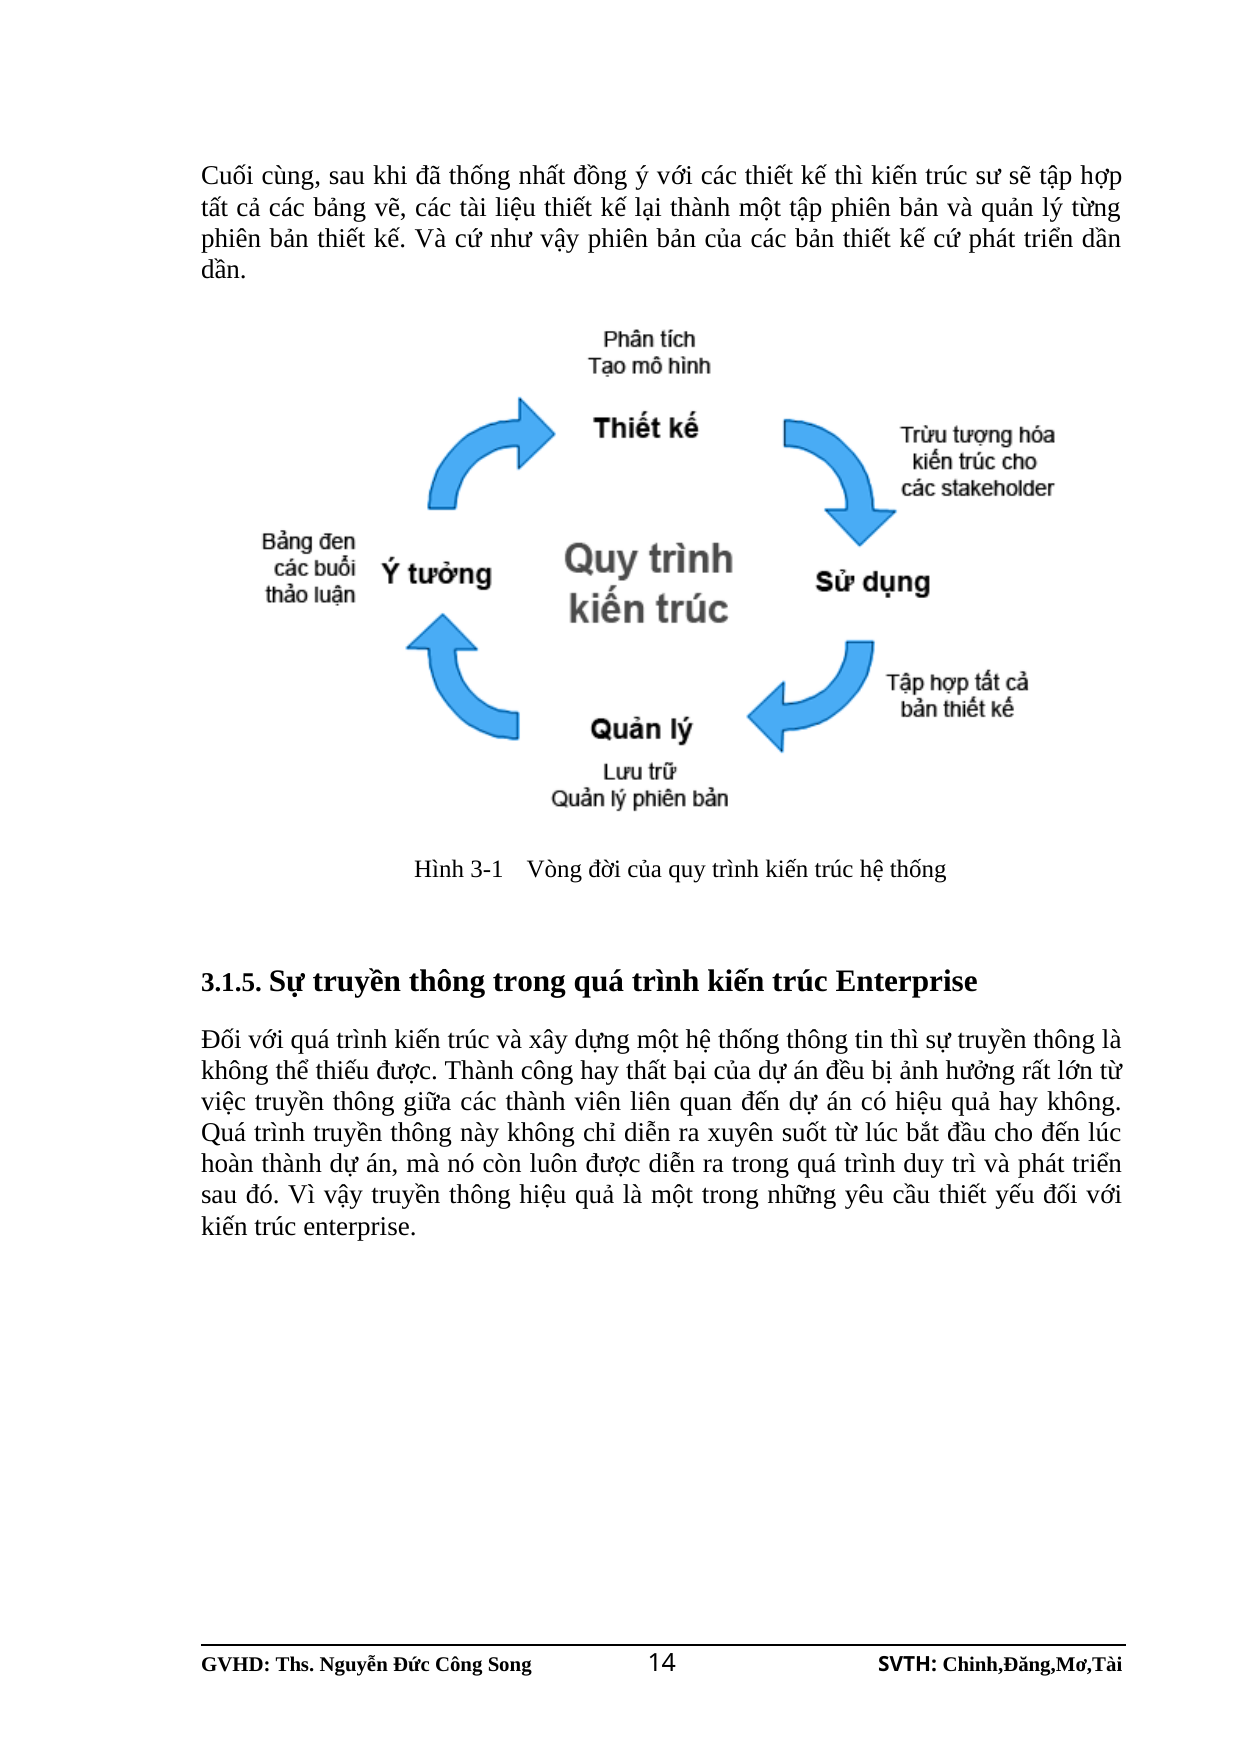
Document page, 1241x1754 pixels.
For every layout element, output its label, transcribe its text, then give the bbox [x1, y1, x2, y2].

text Đối với quá trình kiến trúc và xây dựng một hệ thống thông tin thì sự truyền thông là không thể thiếu được. Thành công hay thất bại của dự án đều bị ảnh hưởng rất lớn từ việc truyền thông giữa các thành viên liên quan đến dự án có hiệu quả hay không. Quá trình truyền thông này không chỉ diễn ra xuyên suốt từ lúc bắt đầu cho đến lúc hoàn thành dự án, mà nó còn luôn được diễn ra trong quá trình duy trì và phát triển sau đó. Vì vậy truyền thông hiệu quả là một trong những yêu cầu thiết yếu đối với kiến trúc enterprise. [201, 1023, 1122, 1241]
text Cuối cùng, sau khi đã thống nhất đồng ý với các thiết kế thì kiến trúc sư sẽ tập hợp tất cả các bảng vẽ, các tài liệu thiết kế lại thành một tập phiên bản và quản lý từng phiên bản thiết kế. Và cứ như vậy phiên bản của các bản thiết kế cứ phát triển dần dần. [201, 159, 1122, 284]
list Sự truyền thông trong quá trình kiến trúc Enterprise [201, 962, 1122, 998]
text Vòng đời của quy trình kiến trúc hệ thống [238, 854, 1122, 883]
picture [248, 309, 1075, 830]
